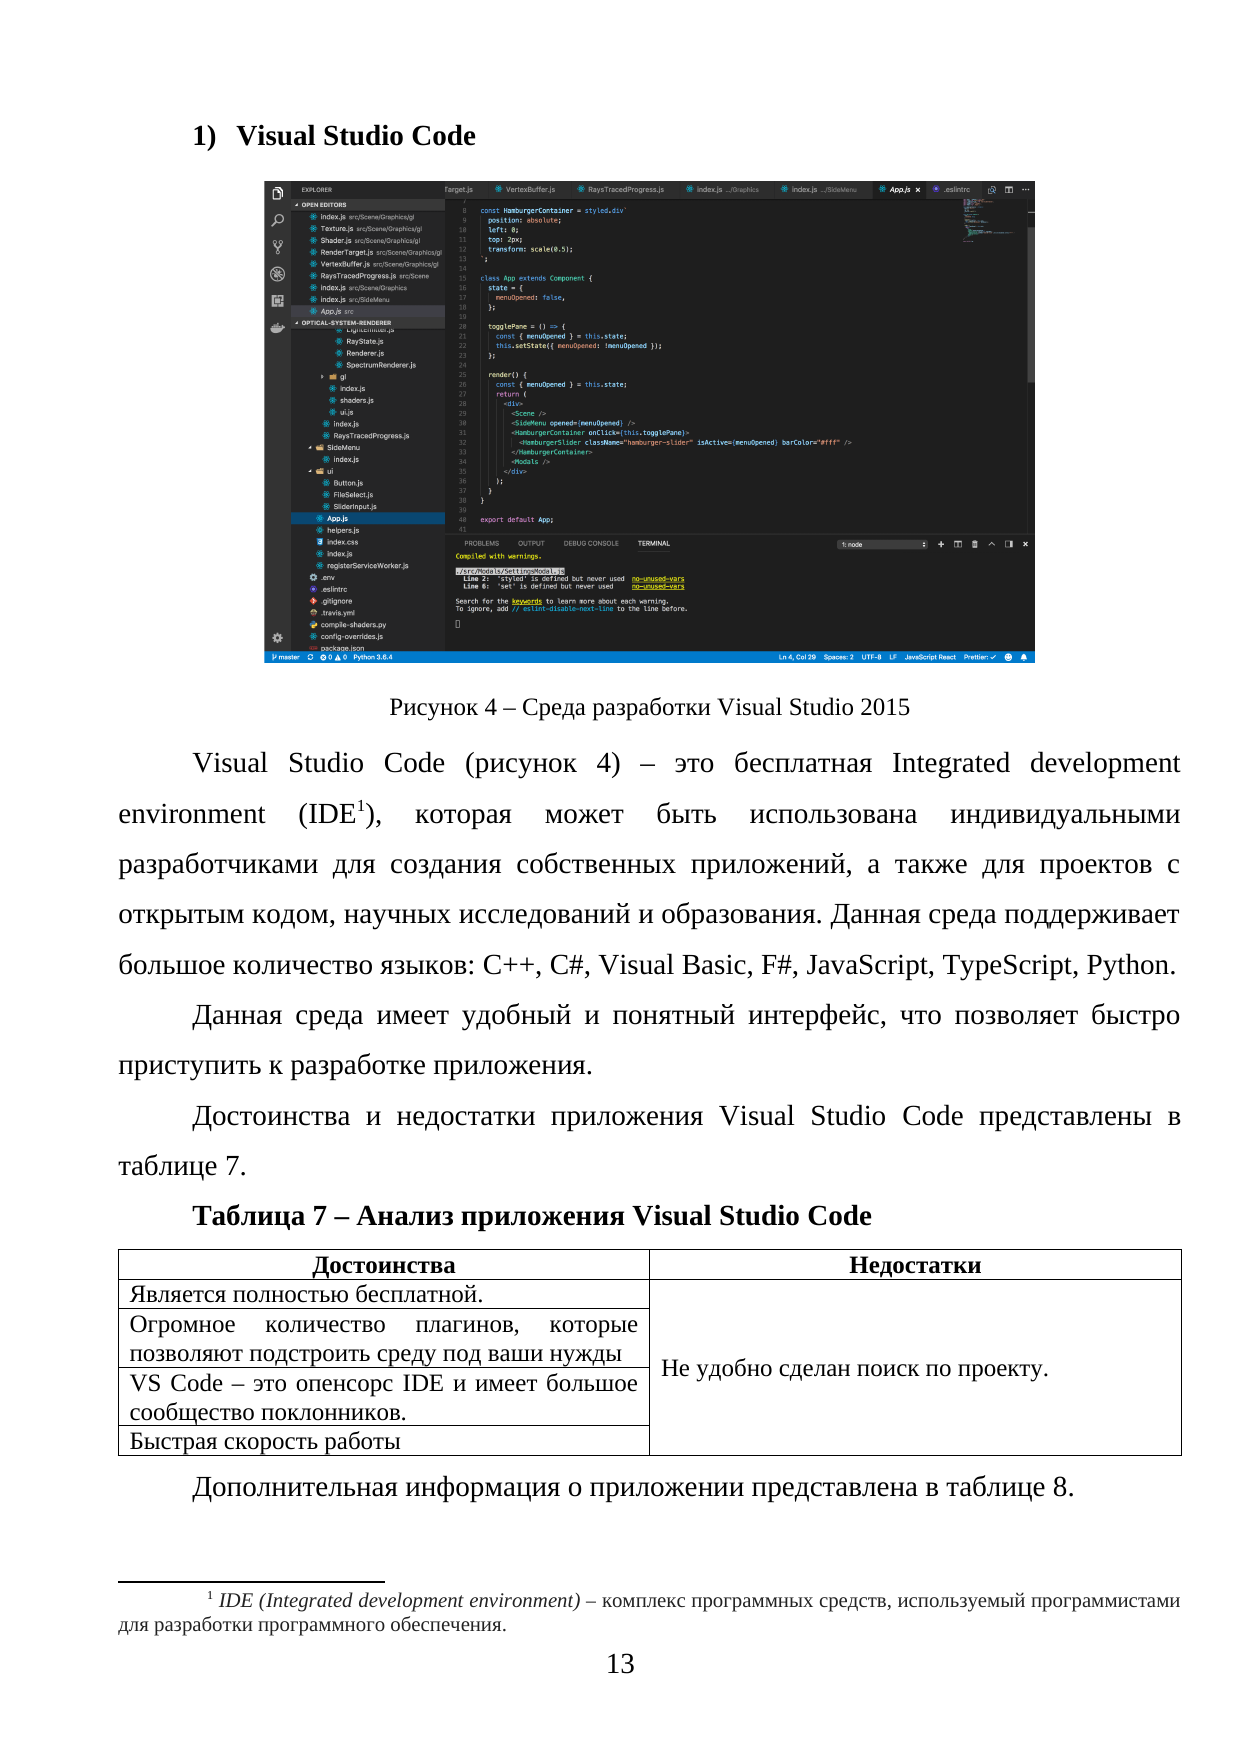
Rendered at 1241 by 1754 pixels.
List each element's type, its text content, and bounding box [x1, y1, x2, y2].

text Дополнительная информация о приложении представлена в таблице 8. [118, 1469, 1181, 1502]
table_cell VS Code – это опенсорс IDE и имеет большое сообщество поклонников. [119, 1368, 649, 1425]
picture [264, 181, 1035, 663]
table_cell Не удобно сделан поиск по проекту. [650, 1280, 1181, 1455]
text Рисунок 4 – Среда разработки Visual Studio 2015 [118, 692, 1181, 721]
table_header Достоинства [119, 1250, 649, 1278]
text Таблица 7 – Анализ приложения Visual Studio Code [118, 1198, 1181, 1232]
table_cell Огромное количество плагинов, которые позволяют подстроить среду под ваши нужды [119, 1309, 649, 1367]
text Данная среда имеет удобный и понятный интерфейс, что позволяет быстро приступить к разработке приложения. [118, 997, 1181, 1081]
list Visual Studio Code [118, 118, 1181, 152]
table_cell Является полностью бесплатной. [119, 1280, 649, 1308]
text Visual Studio Code (рисунок 4) – это бесплатная Integrated development environment (IDE), которая может быть использована индивидуальными разработчиками для создания собственных приложений, а также для проектов с открытым кодом, научных исследований и образования. Данная среда поддерживает большое количество языков: C++, C#, Visual Basic, F#, JavaScript, TypeScript, Python. [118, 746, 1181, 980]
table_header Недостатки [650, 1250, 1181, 1278]
text Достоинства и недостатки приложения Visual Studio Code представлены в таблице 7. [118, 1098, 1181, 1182]
table_cell Быстрая скорость работы [119, 1426, 649, 1455]
